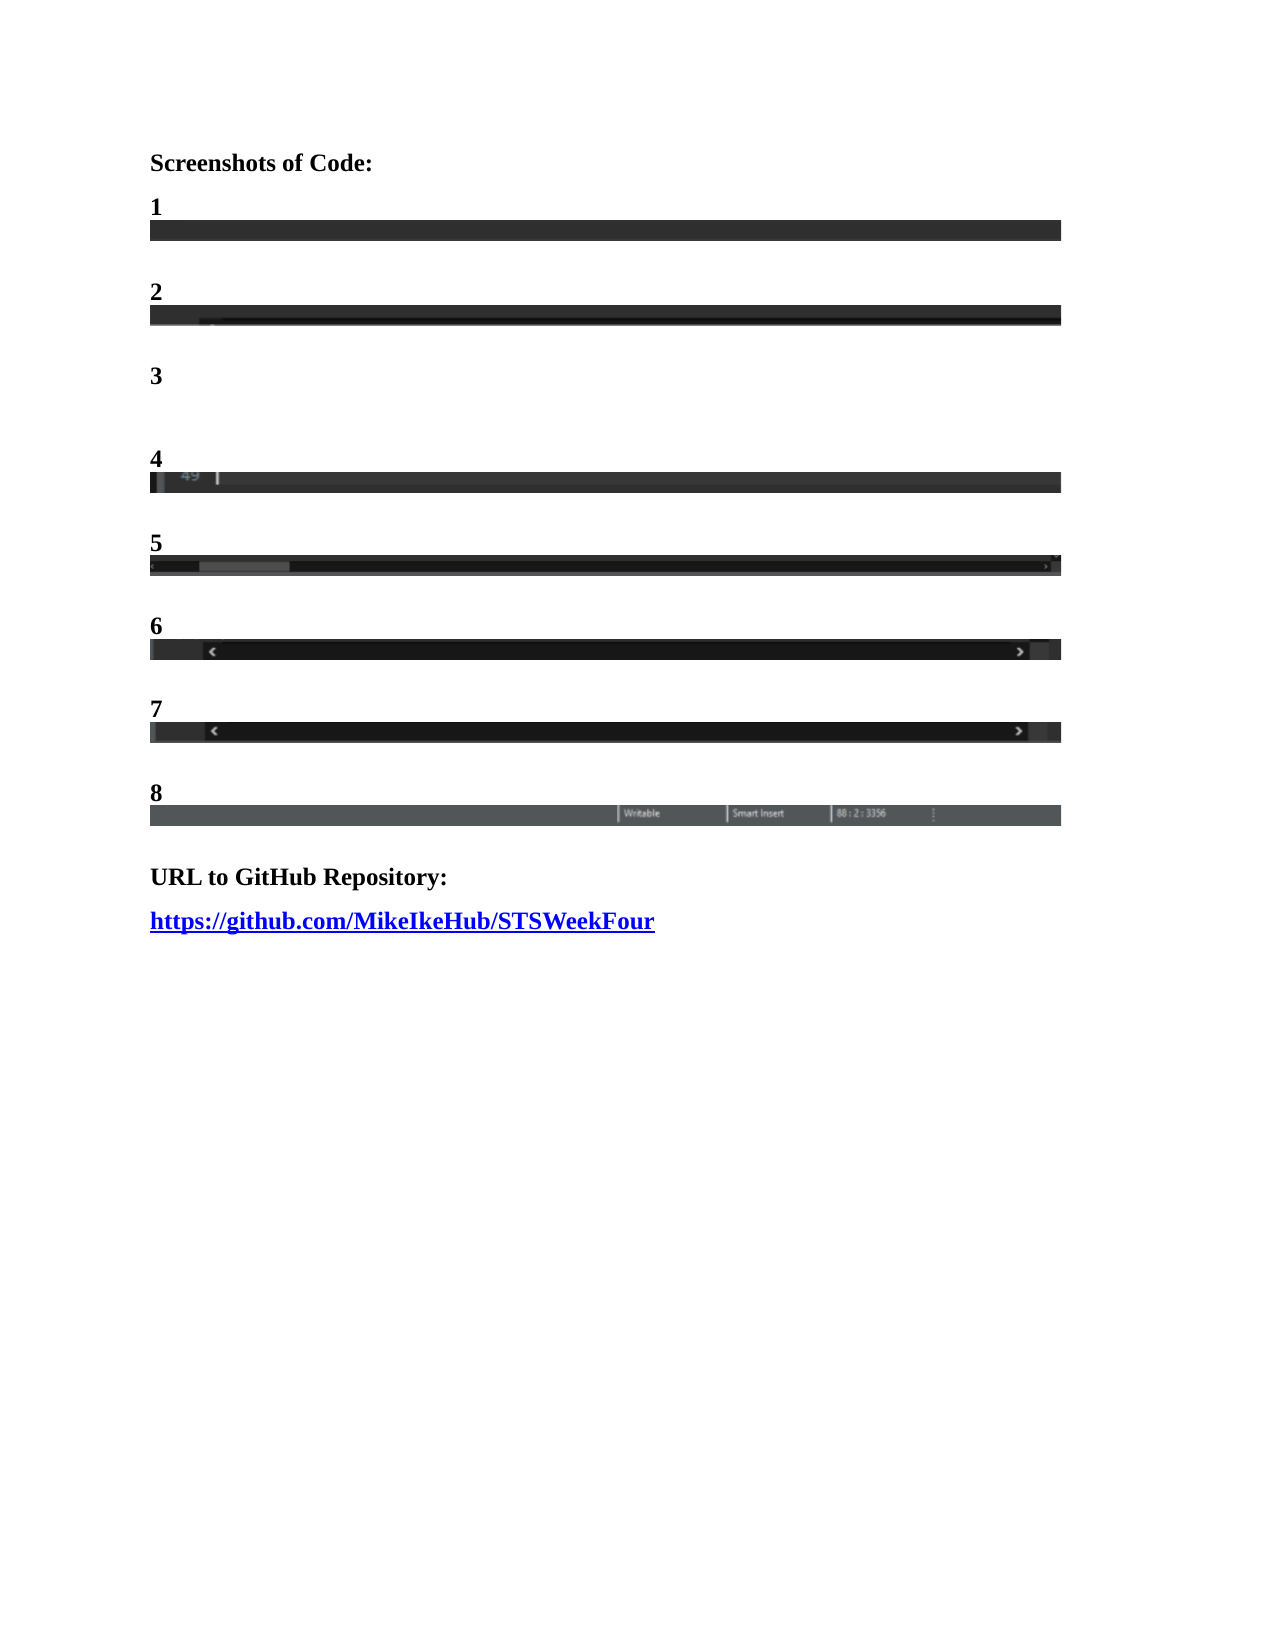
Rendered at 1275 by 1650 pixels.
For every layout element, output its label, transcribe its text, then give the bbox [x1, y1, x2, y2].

text 2 [150, 279, 1125, 306]
text URL to GitHub Repository: [150, 864, 1125, 891]
text 7 [150, 698, 1125, 723]
text 8 [150, 781, 1125, 806]
text Screenshots of Code: [150, 150, 1125, 177]
text 4 [150, 448, 1125, 473]
text 1 [150, 194, 1125, 221]
text https://github.com/MikeIkeHub/STSWeekFour [150, 908, 1125, 935]
text 5 [150, 531, 1125, 556]
text 3 [150, 364, 1125, 389]
text 6 [150, 614, 1125, 639]
